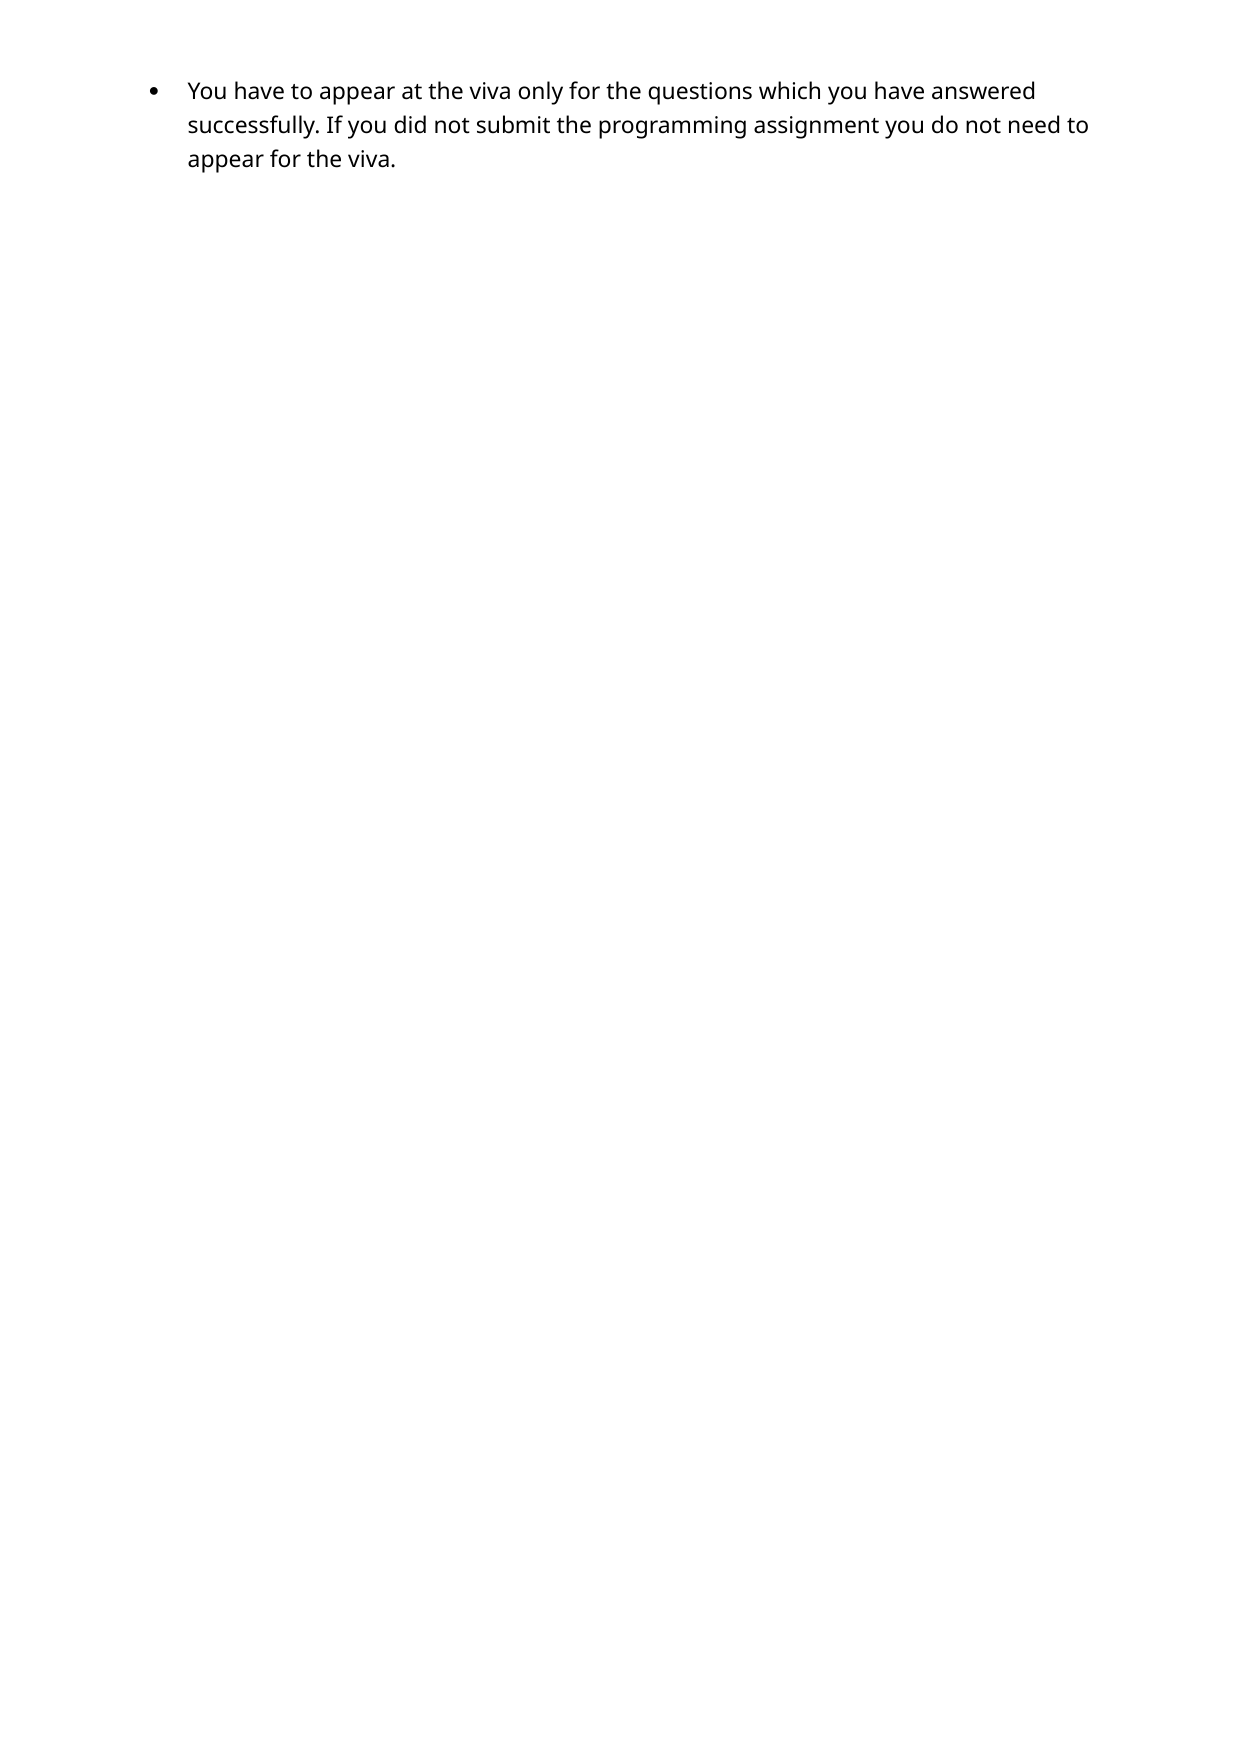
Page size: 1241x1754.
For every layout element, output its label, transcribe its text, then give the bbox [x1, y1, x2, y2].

list You have to appear at the viva only for the questions which you have answered successfully. If you did not submit the programming assignment you do not need to appear for the viva. [150, 75, 1128, 174]
